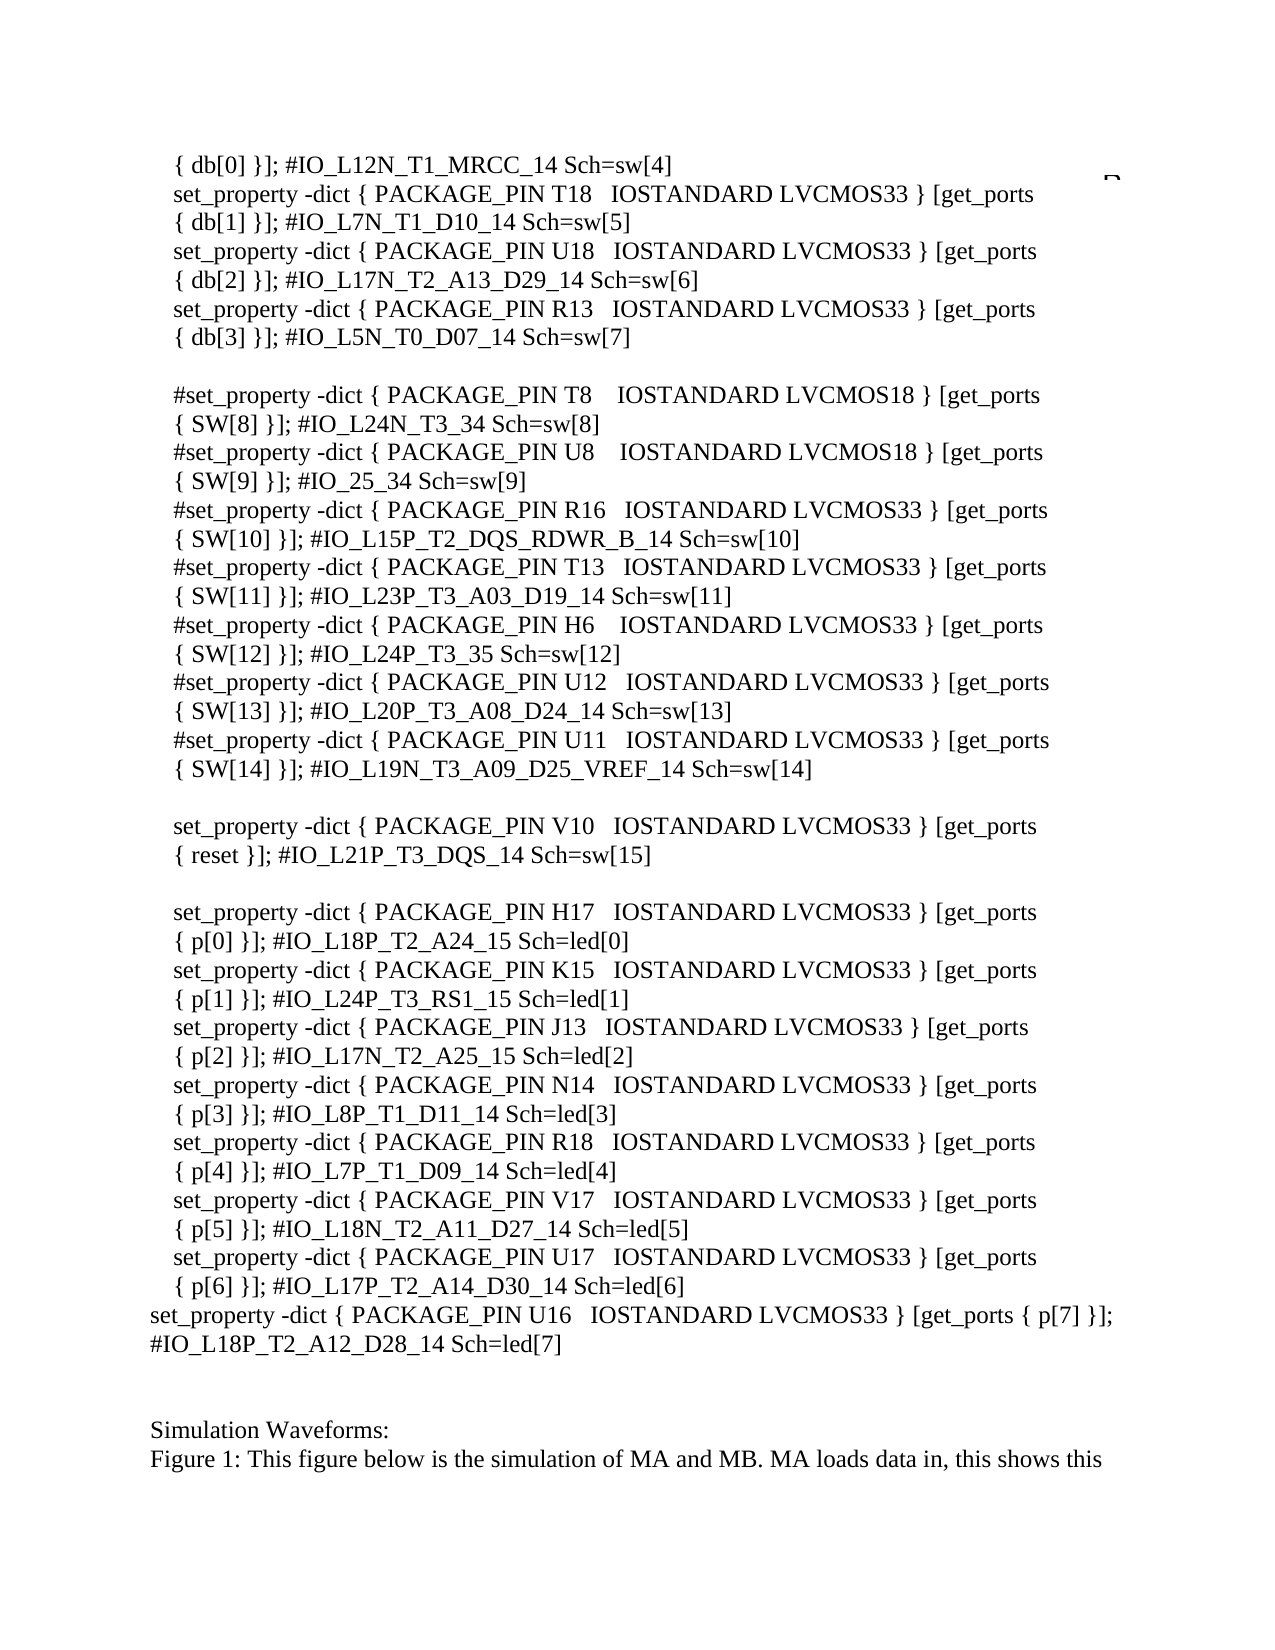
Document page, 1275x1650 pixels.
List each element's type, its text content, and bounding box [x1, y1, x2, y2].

subtitle #set_property -dict { PACKAGE_PIN T8 IOSTANDARD LVCMOS18 } [get_ports { SW[8] }]; #IO_L24N_T3_34 Sch=sw[8] [173, 380, 1125, 437]
subtitle set_property -dict { PACKAGE_PIN U17 IOSTANDARD LVCMOS33 } [get_ports { p[6] }]; #IO_L17P_T2_A14_D30_14 Sch=led[6] [173, 1242, 1125, 1300]
subtitle set_property -dict { PACKAGE_PIN R18 IOSTANDARD LVCMOS33 } [get_ports { p[4] }]; #IO_L7P_T1_D09_14 Sch=led[4] [173, 1127, 1125, 1185]
subtitle set_property -dict { PACKAGE_PIN T18 IOSTANDARD LVCMOS33 } [get_ports { db[1] }]; #IO_L7N_T1_D10_14 Sch=sw[5] [173, 179, 1125, 236]
subtitle set_property -dict { PACKAGE_PIN N14 IOSTANDARD LVCMOS33 } [get_ports { p[3] }]; #IO_L8P_T1_D11_14 Sch=led[3] [173, 1070, 1125, 1127]
subtitle #set_property -dict { PACKAGE_PIN T13 IOSTANDARD LVCMOS33 } [get_ports { SW[11] }]; #IO_L23P_T3_A03_D19_14 Sch=sw[11] [173, 552, 1125, 610]
subtitle set_property -dict { PACKAGE_PIN R13 IOSTANDARD LVCMOS33 } [get_ports { db[3] }]; #IO_L5N_T0_D07_14 Sch=sw[7] [173, 294, 1125, 351]
subtitle set_property -dict { PACKAGE_PIN V10 IOSTANDARD LVCMOS33 } [get_ports { reset }]; #IO_L21P_T3_DQS_14 Sch=sw[15] [173, 811, 1125, 869]
subtitle set_property -dict { PACKAGE_PIN H17 IOSTANDARD LVCMOS33 } [get_ports { p[0] }]; #IO_L18P_T2_A24_15 Sch=led[0] [173, 897, 1125, 955]
subtitle #set_property -dict { PACKAGE_PIN H6 IOSTANDARD LVCMOS33 } [get_ports { SW[12] }]; #IO_L24P_T3_35 Sch=sw[12] [173, 610, 1125, 667]
subtitle set_property -dict { PACKAGE_PIN U16 IOSTANDARD LVCMOS33 } [get_ports { p[7] }]; #IO_L18P_T2_A12_D28_14 Sch=led[7] [150, 1300, 1125, 1357]
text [150, 1444, 1125, 1472]
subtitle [173, 150, 1125, 179]
subtitle set_property -dict { PACKAGE_PIN K15 IOSTANDARD LVCMOS33 } [get_ports { p[1] }]; #IO_L24P_T3_RS1_15 Sch=led[1] [173, 955, 1125, 1012]
subtitle set_property -dict { PACKAGE_PIN V17 IOSTANDARD LVCMOS33 } [get_ports { p[5] }]; #IO_L18N_T2_A11_D27_14 Sch=led[5] [173, 1185, 1125, 1242]
subtitle #set_property -dict { PACKAGE_PIN U8 IOSTANDARD LVCMOS18 } [get_ports { SW[9] }]; #IO_25_34 Sch=sw[9] [173, 437, 1125, 495]
subtitle #set_property -dict { PACKAGE_PIN U12 IOSTANDARD LVCMOS33 } [get_ports { SW[13] }]; #IO_L20P_T3_A08_D24_14 Sch=sw[13] [173, 667, 1125, 725]
subtitle #set_property -dict { PACKAGE_PIN R16 IOSTANDARD LVCMOS33 } [get_ports { SW[10] }]; #IO_L15P_T2_DQS_RDWR_B_14 Sch=sw[10] [173, 495, 1125, 552]
subtitle #set_property -dict { PACKAGE_PIN U11 IOSTANDARD LVCMOS33 } [get_ports { SW[14] }]; #IO_L19N_T3_A09_D25_VREF_14 Sch=sw[14] [173, 725, 1125, 782]
subtitle set_property -dict { PACKAGE_PIN J13 IOSTANDARD LVCMOS33 } [get_ports { p[2] }]; #IO_L17N_T2_A25_15 Sch=led[2] [173, 1012, 1125, 1070]
subtitle Simulation Waveforms: [150, 1415, 1125, 1444]
subtitle set_property -dict { PACKAGE_PIN U18 IOSTANDARD LVCMOS33 } [get_ports { db[2] }]; #IO_L17N_T2_A13_D29_14 Sch=sw[6] [173, 236, 1125, 294]
